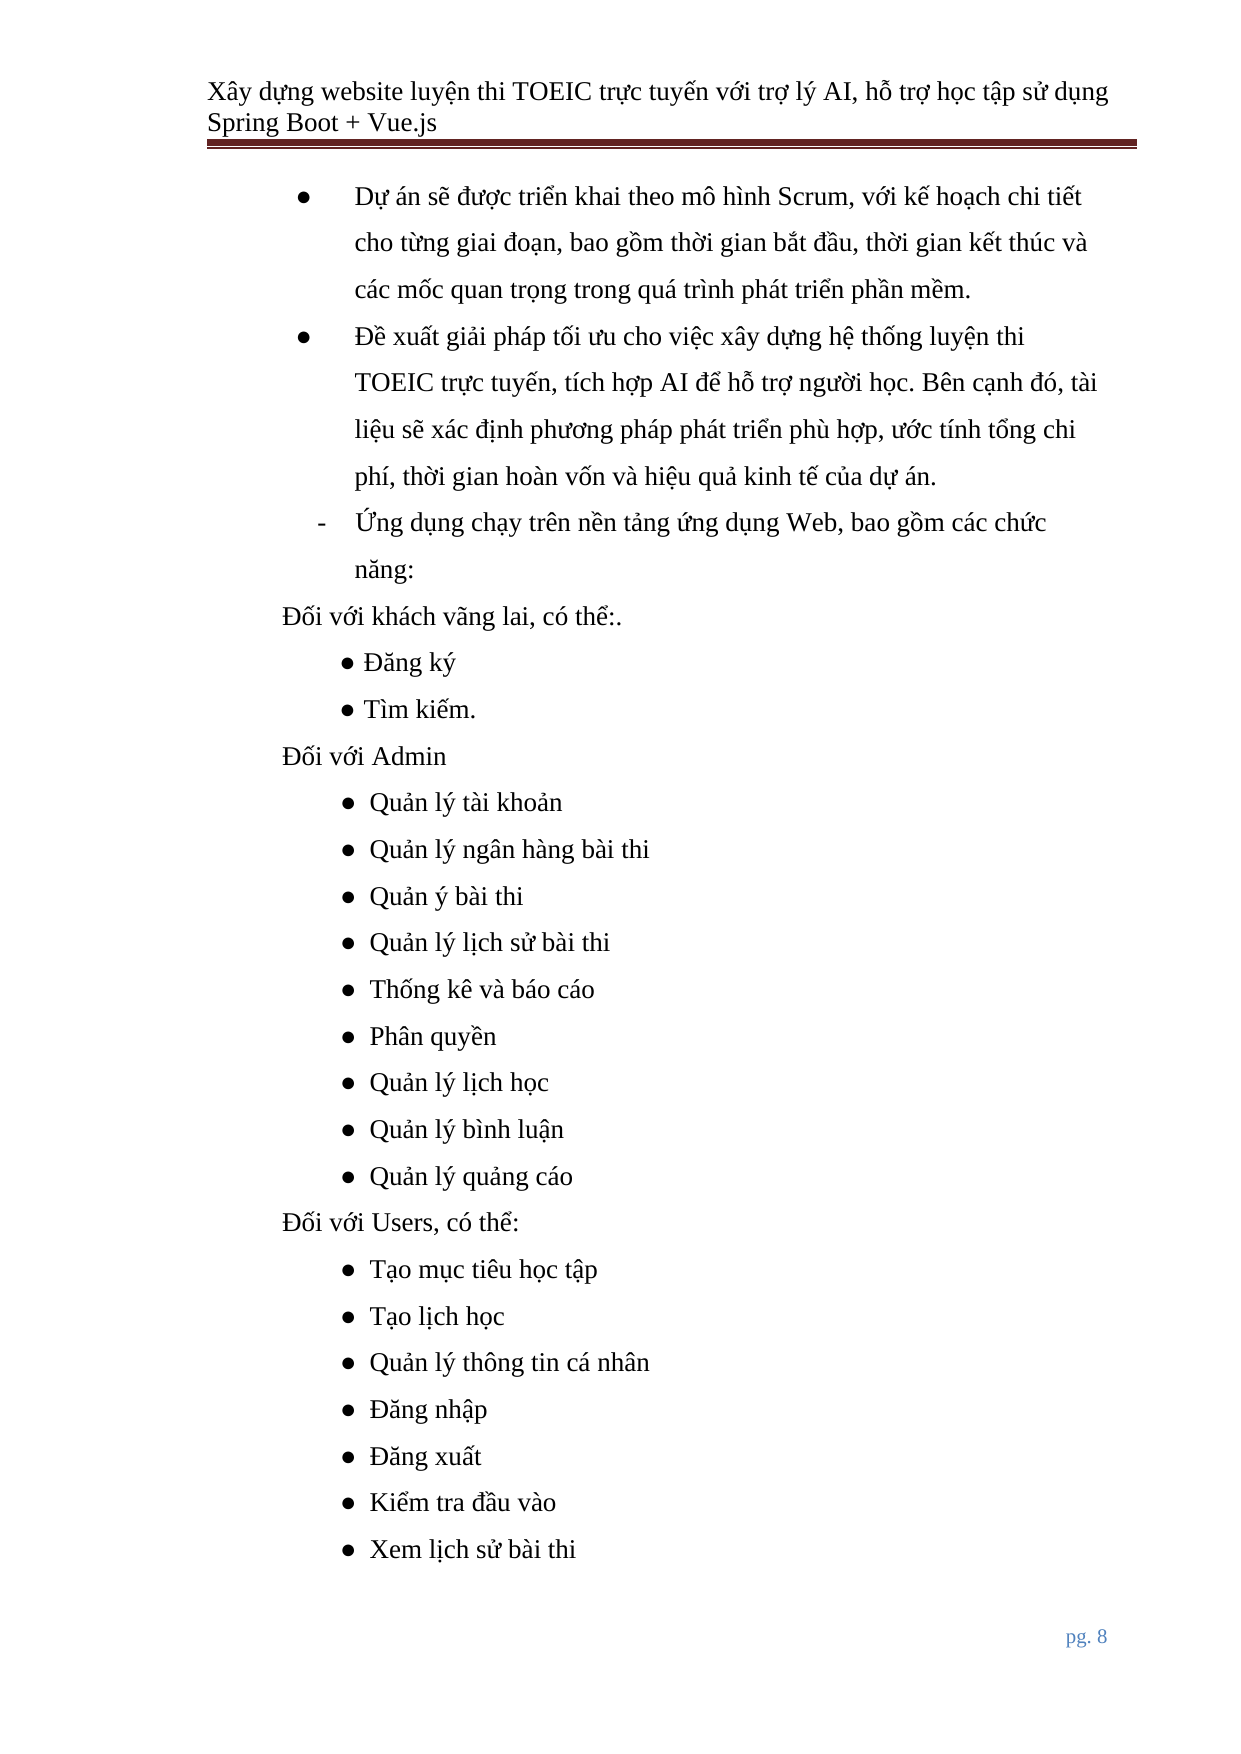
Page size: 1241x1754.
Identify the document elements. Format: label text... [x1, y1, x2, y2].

list Tạo mục tiêu học tập [340, 1253, 1107, 1284]
list Tạo lịch học [340, 1300, 1107, 1331]
text Đối với Users, có thể: [207, 1207, 1107, 1238]
list Xem lịch sử bài thi [340, 1533, 1107, 1564]
list Thống kê và báo cáo [340, 973, 1107, 1004]
list Đề xuất giải pháp tối ưu cho việc xây dựng hệ thống luyện thi TOEIC trực tuyến, tích hợp AI để hỗ trợ người học. Bên cạnh đó, tài liệu sẽ xác định phương pháp phát triển phù hợp, ước tính tổng chi phí, thời gian hoàn vốn và hiệu quả kinh tế của dự án. [295, 320, 1107, 491]
list Kiểm tra đầu vào [340, 1487, 1107, 1518]
list Quản lý bình luận [340, 1113, 1107, 1144]
text - Ứng dụng chạy trên nền tảng ứng dụng Web, bao gồm các chức năng: [317, 507, 1107, 584]
text Đối với Admin [207, 740, 1107, 771]
list Quản lý lịch học [340, 1067, 1107, 1098]
list Quản lý tài khoản [340, 787, 1107, 818]
list Đăng ký [295, 647, 1107, 678]
list Quản lý quảng cáo [340, 1160, 1107, 1191]
list Dự án sẽ được triển khai theo mô hình Scrum, với kế hoạch chi tiết cho từng giai đoạn, bao gồm thời gian bắt đầu, thời gian kết thúc và các mốc quan trọng trong quá trình phát triển phần mềm. [295, 180, 1107, 304]
list Đăng xuất [340, 1440, 1107, 1471]
list Quản lý thông tin cá nhân [340, 1347, 1107, 1378]
text Đối với khách vãng lai, có thể:. [207, 600, 1107, 631]
list Tìm kiếm. [295, 693, 1107, 724]
list Phân quyền [340, 1020, 1107, 1051]
list Quản ý bài thi [340, 880, 1107, 911]
list Quản lý lịch sử bài thi [340, 927, 1107, 958]
list Quản lý ngân hàng bài thi [340, 833, 1107, 864]
list Đăng nhập [340, 1393, 1107, 1424]
